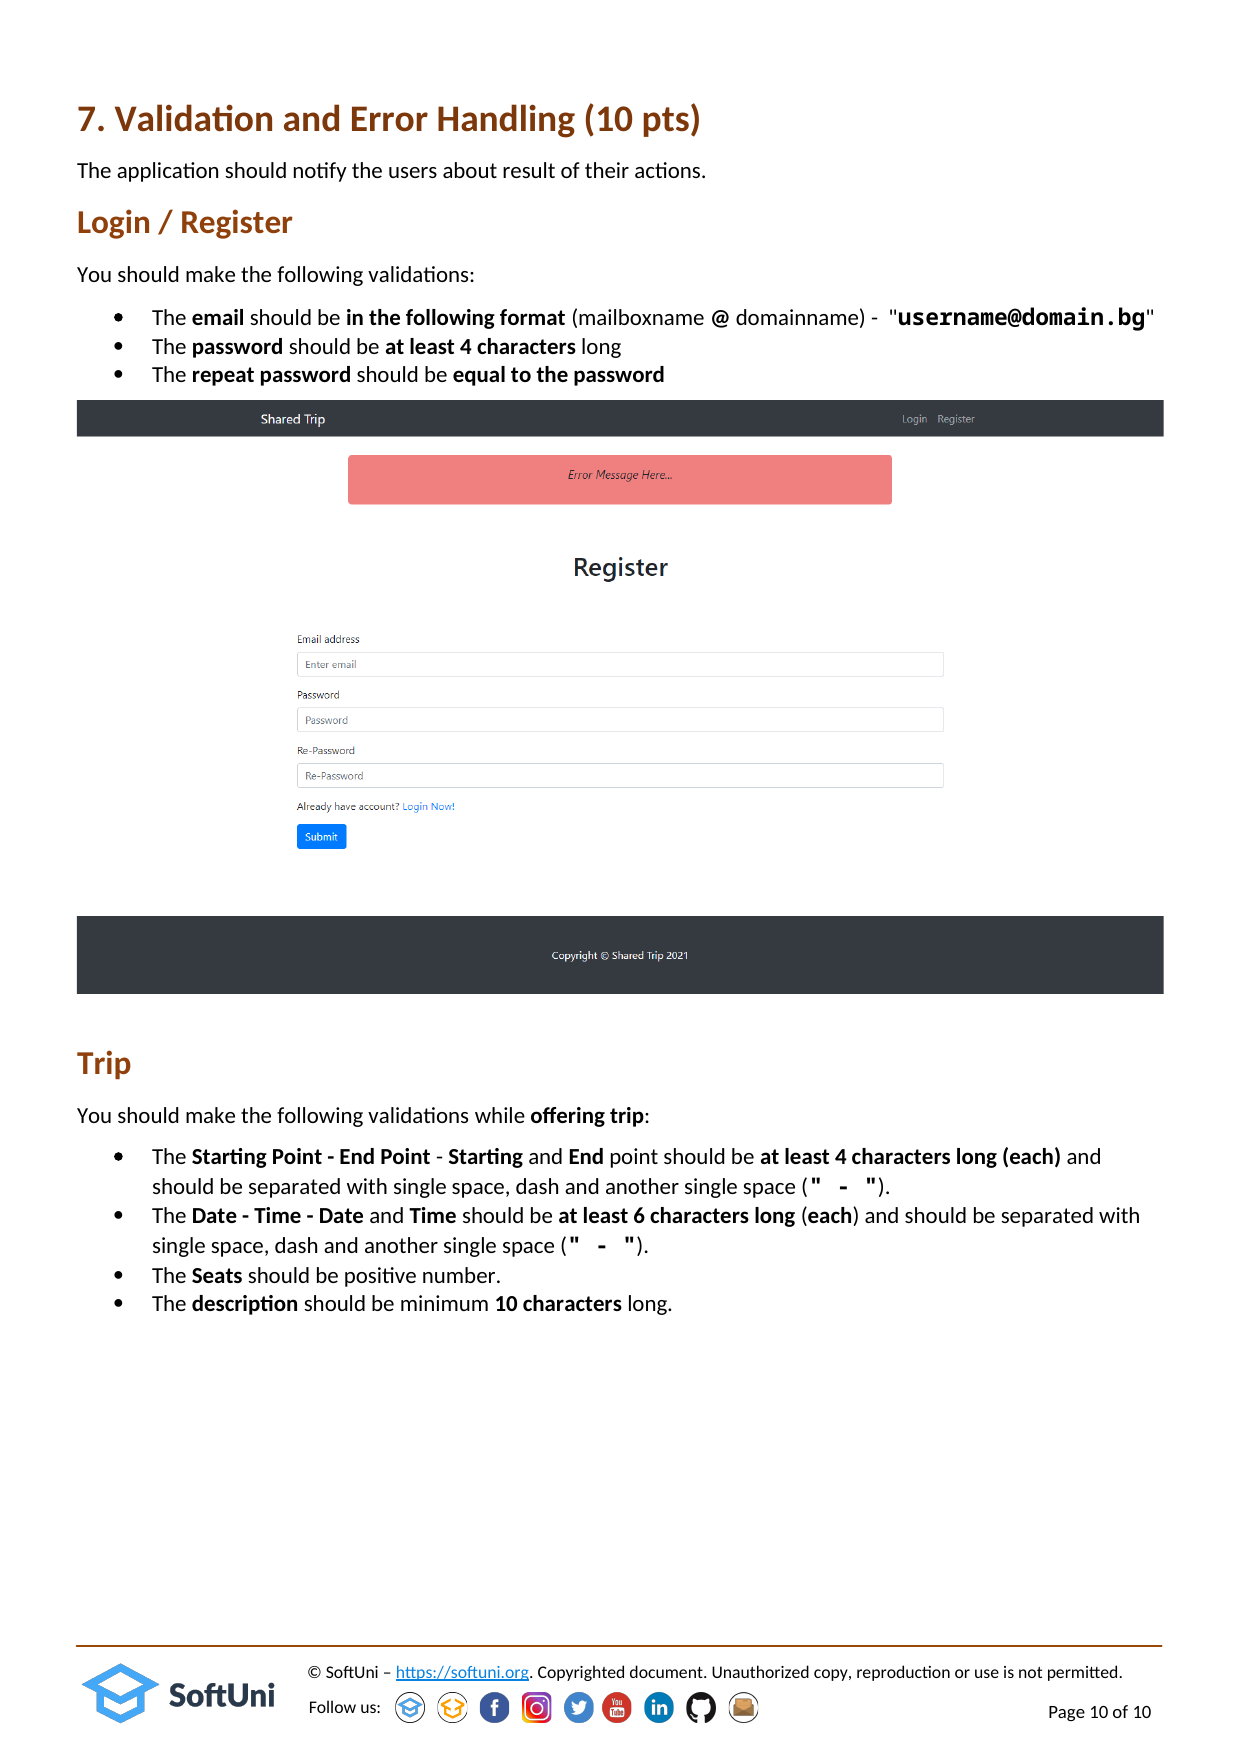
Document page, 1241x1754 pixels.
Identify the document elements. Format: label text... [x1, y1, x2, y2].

picture [479, 1692, 510, 1723]
picture [658, 1705, 667, 1714]
text The application should notify the users about result of their actions. [77, 156, 1163, 184]
list The email should be in the following format (mailboxname @ domainname) - "username@domain.bg" [114, 301, 1163, 332]
picture [728, 1692, 759, 1723]
subtitle Login / Register [77, 201, 1163, 242]
picture [602, 1692, 632, 1723]
picture [395, 1692, 425, 1723]
picture [522, 1692, 552, 1723]
text You should make the following validations: [77, 260, 1163, 288]
picture [76, 400, 1164, 1026]
subtitle Trip [77, 1042, 1163, 1083]
text You should make the following validations while offering trip: [77, 1102, 1163, 1130]
picture [644, 1714, 653, 1723]
picture [75, 1658, 281, 1729]
list The repeat password should be equal to the password [114, 360, 1163, 388]
subtitle Validation and Error Handling (10 pts) [77, 95, 1163, 141]
picture [437, 1692, 468, 1723]
list The Seats should be positive number. [114, 1261, 1163, 1289]
list The Starting Point - End Point - Starting and End point should be at least 4 characters long (each) and should be separated with single space, dash and another single space (" - "). [114, 1142, 1163, 1201]
picture [644, 1692, 653, 1701]
picture [665, 1714, 674, 1723]
picture [686, 1692, 716, 1723]
list The password should be at least 4 characters long [114, 332, 1163, 360]
picture [564, 1692, 594, 1723]
picture [665, 1692, 674, 1701]
list The Date - Time - Date and Time should be at least 6 characters long (each) and should be separated with single space, dash and another single space (" - "). [114, 1201, 1163, 1261]
list The description should be minimum 10 characters long. [114, 1289, 1163, 1317]
